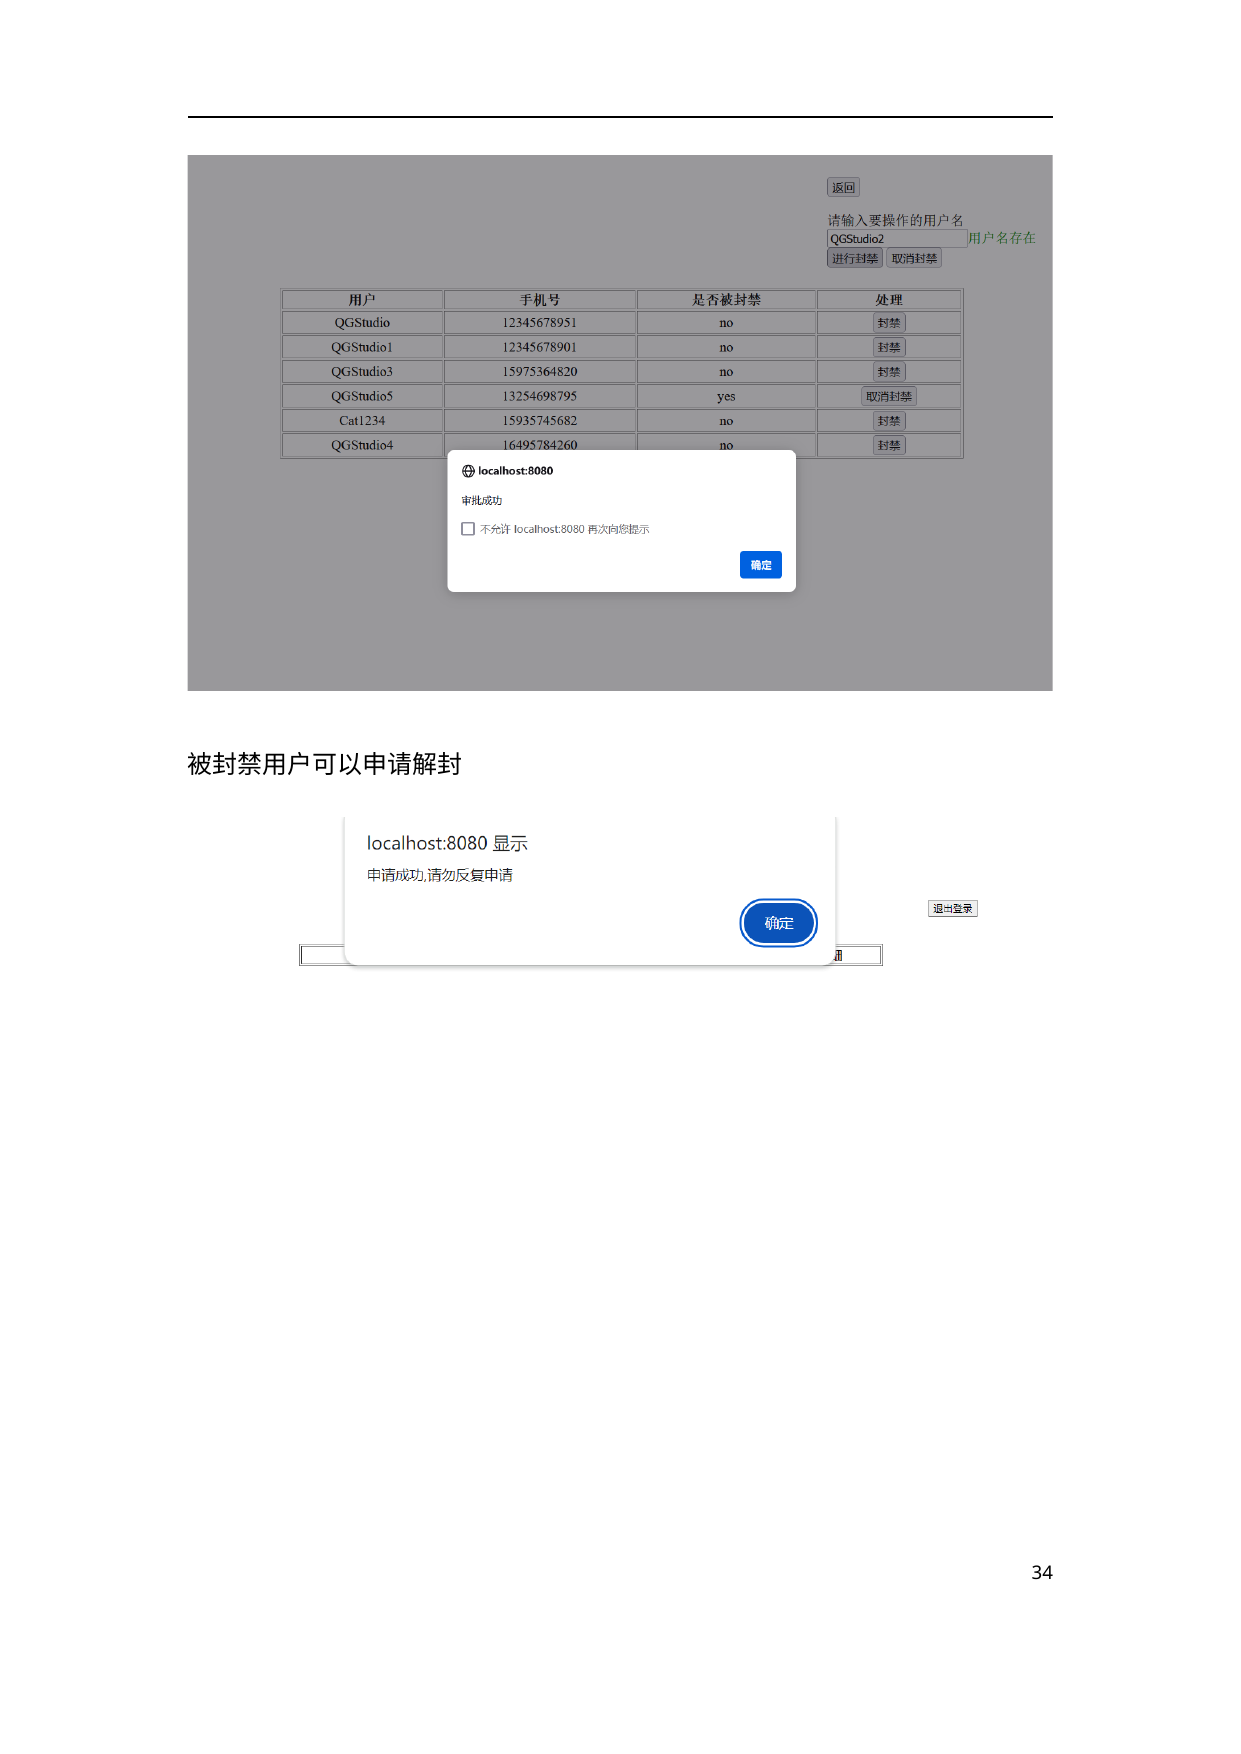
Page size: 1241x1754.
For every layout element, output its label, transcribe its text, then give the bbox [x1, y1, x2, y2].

picture [187, 817, 1053, 1469]
picture [187, 155, 1053, 691]
text 被封禁用户可以申请解封 [187, 730, 1053, 795]
